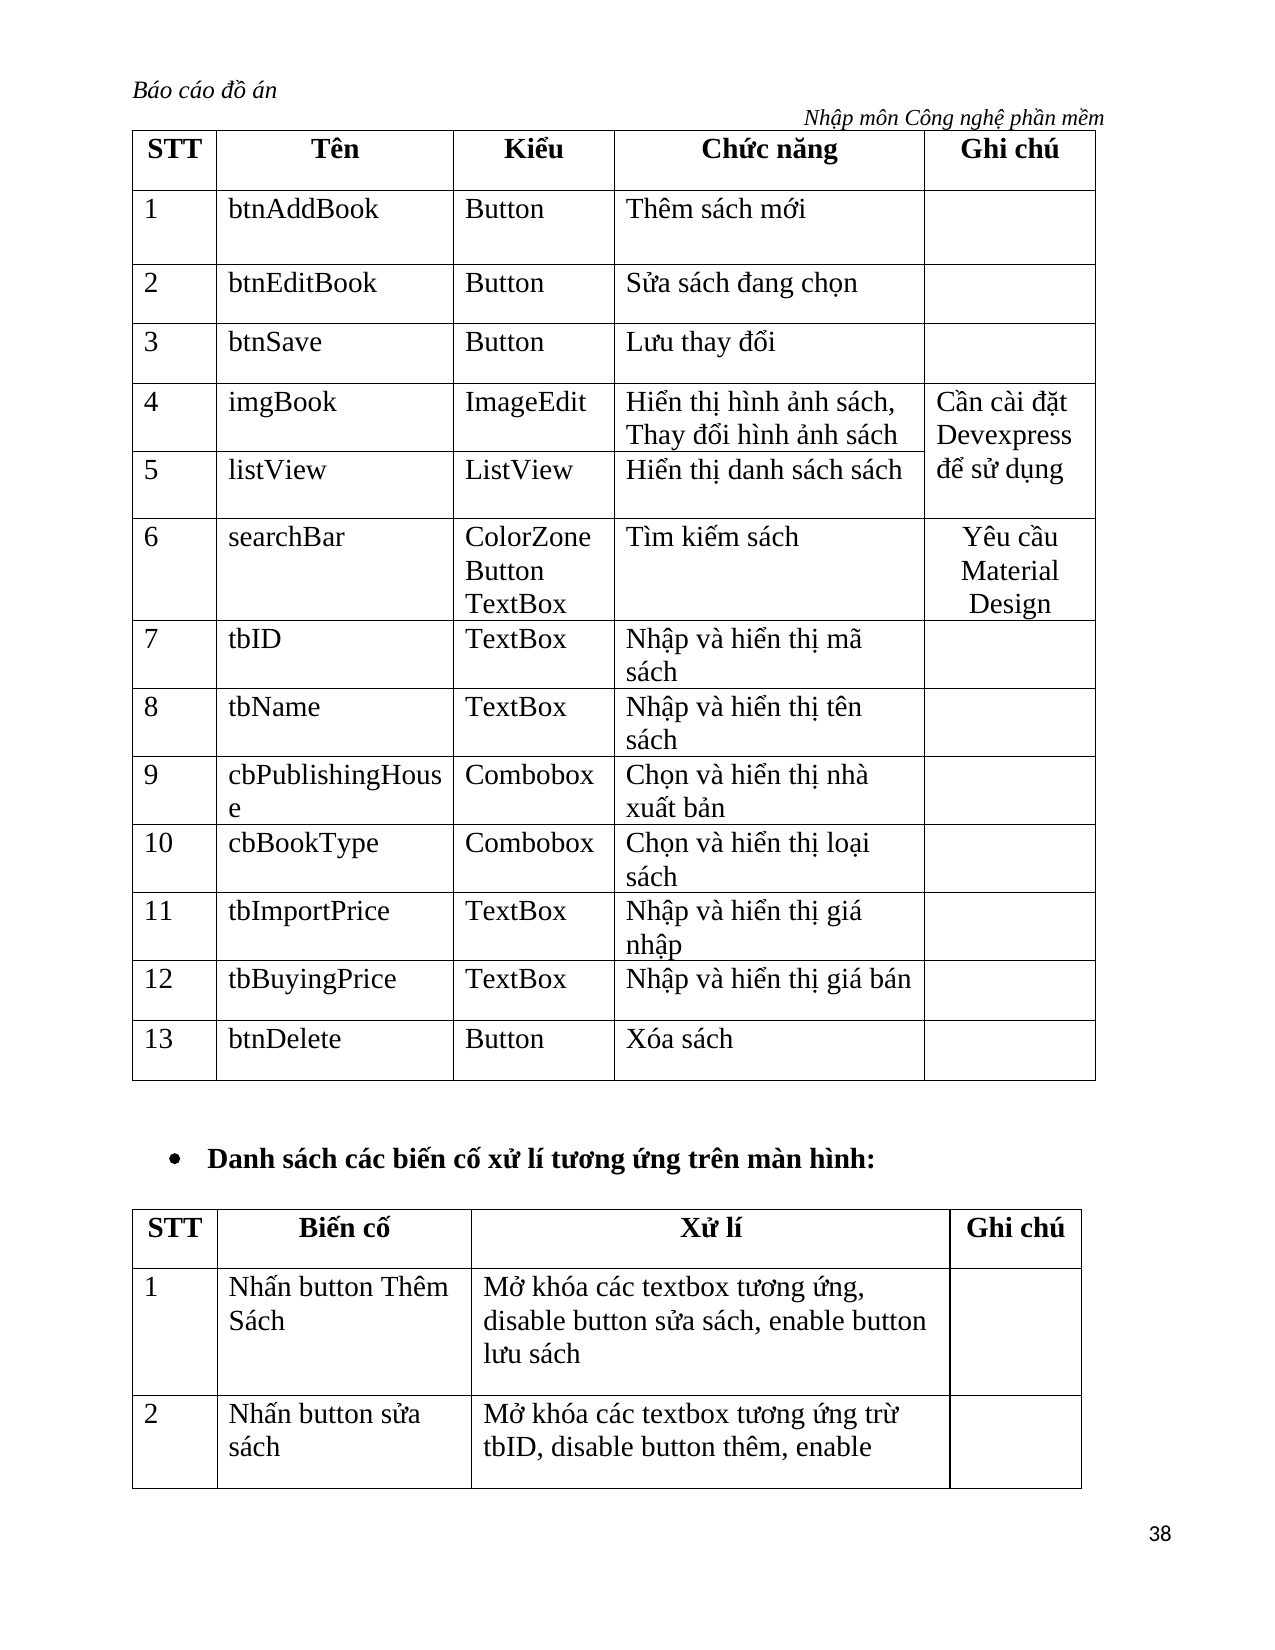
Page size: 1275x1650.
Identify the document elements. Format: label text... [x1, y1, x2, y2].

table_cell 4 [133, 384, 216, 451]
table_cell [925, 621, 1095, 688]
table_cell Cần cài đặt Devexpress để sử dụng [925, 384, 1095, 518]
table_cell Nhập và hiển thị giá bán [615, 961, 924, 1020]
table_cell Combobox [454, 825, 614, 892]
table_cell TextBox [454, 621, 614, 688]
table_cell btnEditBook [217, 265, 453, 323]
table_cell 6 [133, 519, 216, 620]
table_cell Thêm sách mới [615, 191, 924, 264]
table_cell btnDelete [217, 1021, 453, 1079]
table_cell 5 [133, 452, 216, 518]
table_cell ListView [454, 452, 614, 518]
table_cell [951, 1269, 1081, 1395]
table_cell Button [454, 1021, 614, 1079]
table_cell Button [454, 191, 614, 264]
table_cell Nhấn button Thêm Sách [218, 1269, 471, 1395]
table_header STT [133, 1210, 217, 1268]
table_cell 12 [133, 961, 216, 1020]
table_cell cbPublishingHouse [217, 757, 453, 824]
table_cell Nhập và hiển thị giá nhập [615, 893, 924, 960]
table_cell TextBox [454, 689, 614, 756]
table_cell Sửa sách đang chọn [615, 265, 924, 323]
table_cell 7 [133, 621, 216, 688]
table_cell [925, 191, 1095, 264]
table_cell listView [217, 452, 453, 518]
table_cell [951, 1396, 1081, 1488]
table_cell tbImportPrice [217, 893, 453, 960]
table_cell Combobox [454, 757, 614, 824]
table_cell tbID [217, 621, 453, 688]
table_cell [925, 265, 1095, 323]
table_cell 10 [133, 825, 216, 892]
table_header Ghi chú [925, 131, 1095, 190]
table_cell Nhập và hiển thị mã sách [615, 621, 924, 688]
table_cell TextBox [454, 961, 614, 1020]
table_cell 1 [133, 191, 216, 264]
table_cell Yêu cầu Material Design [925, 519, 1095, 620]
table_cell Button [454, 265, 614, 323]
table_cell tbBuyingPrice [217, 961, 453, 1020]
table_cell cbBookType [217, 825, 453, 892]
table_cell Chọn và hiển thị nhà xuất bản [615, 757, 924, 824]
table_cell Xóa sách [615, 1021, 924, 1079]
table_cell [218, 1396, 471, 1488]
table_cell btnAddBook [217, 191, 453, 264]
table_cell Mở khóa các textbox tương ứng, disable button sửa sách, enable button lưu sách [472, 1269, 949, 1395]
table_cell Nhập và hiển thị tên sách [615, 689, 924, 756]
table_cell [925, 1021, 1095, 1079]
table_cell Hiển thị hình ảnh sách, Thay đổi hình ảnh sách [615, 384, 924, 451]
table_cell 3 [133, 324, 216, 383]
table_cell [925, 893, 1095, 960]
table_cell imgBook [217, 384, 453, 451]
table_header Ghi chú [951, 1210, 1081, 1268]
table_cell 2 [133, 1396, 217, 1488]
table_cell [472, 1396, 949, 1488]
table_cell [925, 757, 1095, 824]
table_cell Tìm kiếm sách [615, 519, 924, 620]
table_cell 8 [133, 689, 216, 756]
table_header Biến cố [218, 1210, 471, 1268]
table_cell btnSave [217, 324, 453, 383]
table_cell Chọn và hiển thị loại sách [615, 825, 924, 892]
table_header Kiểu [454, 131, 614, 190]
table_cell [925, 825, 1095, 892]
table_cell 9 [133, 757, 216, 824]
table_cell 2 [133, 265, 216, 323]
table_cell TextBox [454, 893, 614, 960]
table_cell ImageEdit [454, 384, 614, 451]
table_cell Lưu thay đổi [615, 324, 924, 383]
table_cell 11 [133, 893, 216, 960]
table_cell [925, 324, 1095, 383]
list Danh sách các biến cố xử lí tương ứng trên màn hình: [169, 1142, 1171, 1175]
table_cell [925, 961, 1095, 1020]
table_cell 1 [133, 1269, 217, 1395]
table_cell [925, 689, 1095, 756]
table_cell Hiển thị danh sách sách [615, 452, 924, 518]
table_cell 13 [133, 1021, 216, 1079]
table_header Xử lí [472, 1210, 949, 1268]
table_header Tên [217, 131, 453, 190]
table_cell searchBar [217, 519, 453, 620]
table_cell tbName [217, 689, 453, 756]
table_header STT [133, 131, 216, 190]
table_cell Button [454, 324, 614, 383]
table_header Chức năng [615, 131, 924, 190]
table_cell ColorZone Button TextBox [454, 519, 614, 620]
